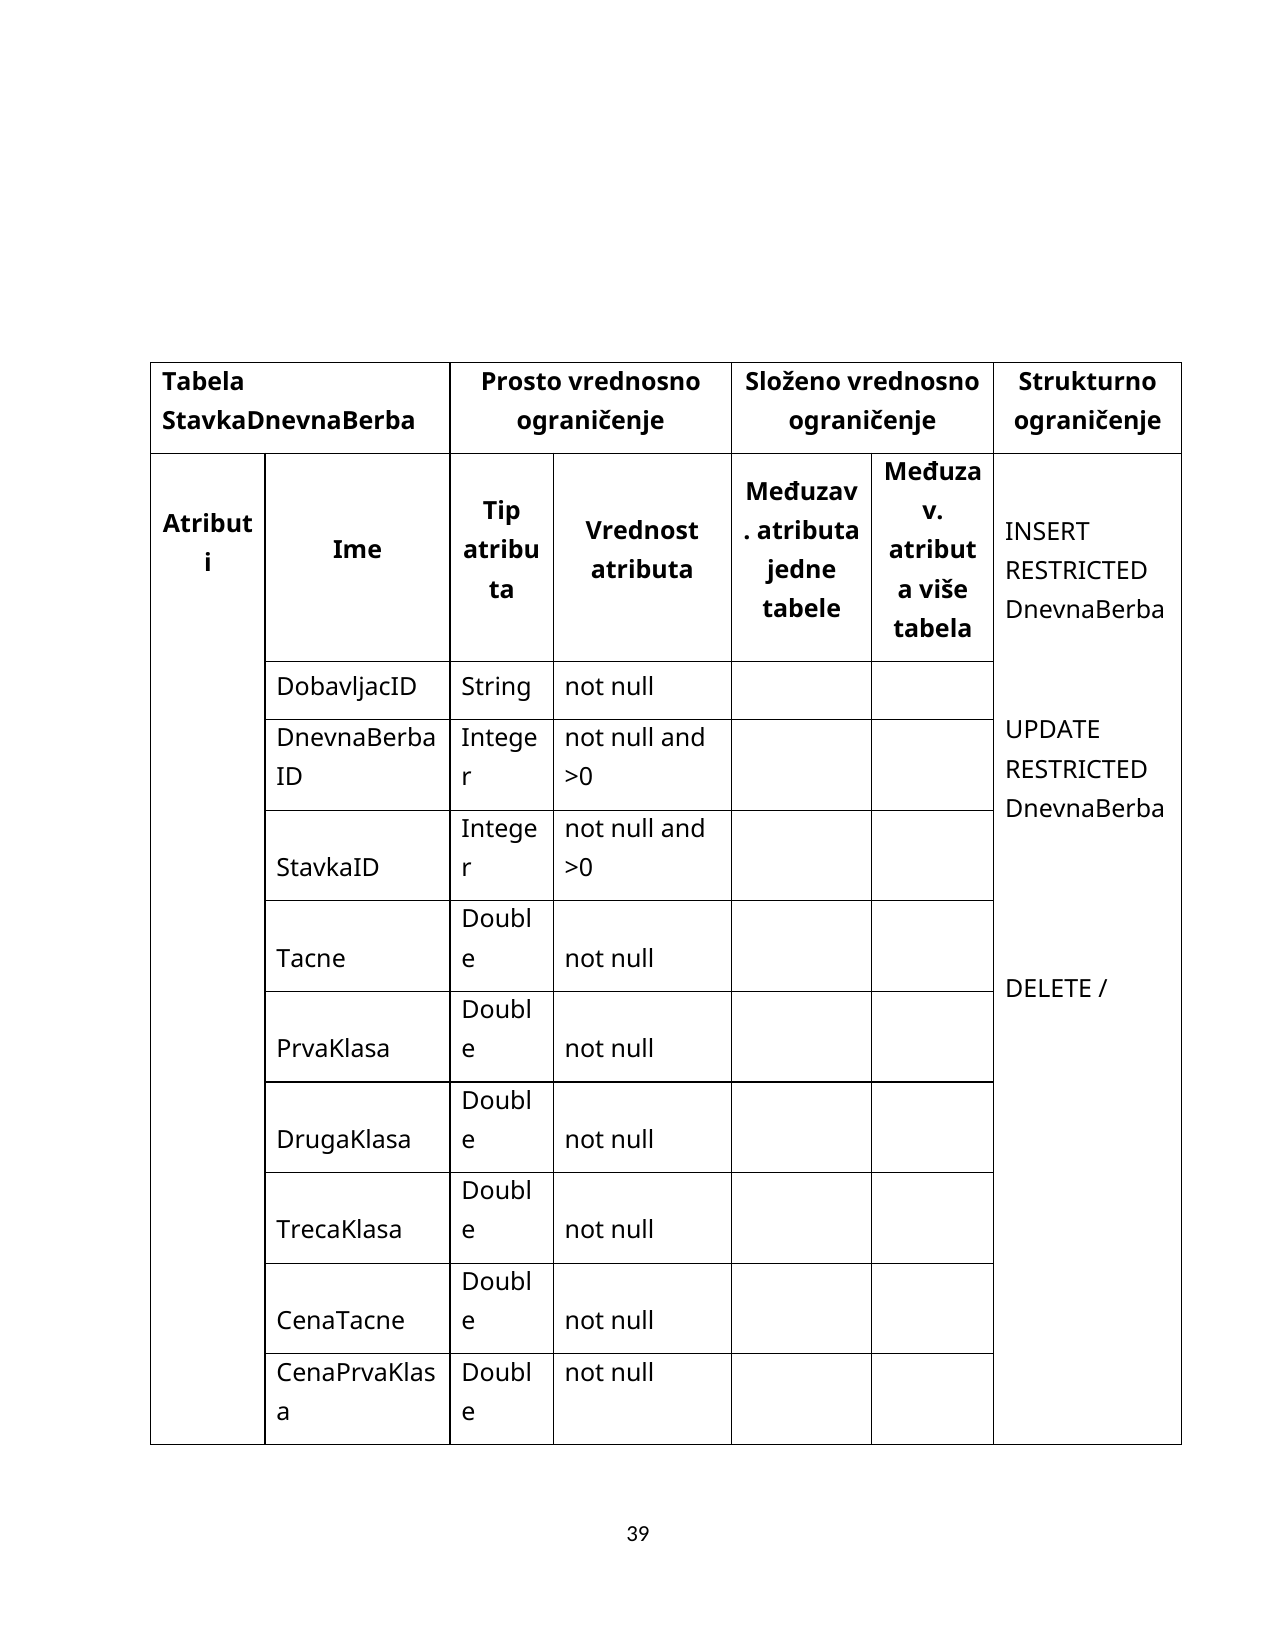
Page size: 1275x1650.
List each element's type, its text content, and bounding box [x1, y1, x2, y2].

table_cell PrvaKlasa [266, 992, 449, 1081]
table_header Složeno vrednosno ograničenje [732, 363, 993, 453]
table_cell not null [554, 662, 731, 719]
table_cell Vrednost atributa [554, 454, 731, 661]
table_cell Međuzav. atributa više tabela [872, 454, 993, 661]
table_cell Atributi [151, 454, 264, 1444]
table_cell [732, 811, 871, 900]
table_cell not null [554, 901, 731, 991]
table_cell [732, 662, 871, 719]
table_cell not null and >0 [554, 720, 731, 809]
table_cell DnevnaBerbaID [266, 720, 449, 809]
table_cell Double [451, 1354, 553, 1444]
table_cell [872, 1264, 993, 1353]
table_cell not null and >0 [554, 811, 731, 900]
table_cell CenaTacne [266, 1264, 449, 1353]
table_cell Međuzav. atributa jedne tabele [732, 454, 871, 661]
table_cell [732, 1264, 871, 1353]
table_cell [872, 811, 993, 900]
table_cell [872, 720, 993, 809]
table_cell Ime [266, 454, 449, 661]
table_cell [872, 1173, 993, 1263]
table_cell [872, 901, 993, 991]
table_cell Double [451, 901, 553, 991]
table_cell Integer [451, 811, 553, 900]
table_cell Double [451, 992, 553, 1081]
table_header Tabela StavkaDnevnaBerba [151, 363, 449, 453]
table_cell not null [554, 1264, 731, 1353]
table_cell CenaPrvaKlasa [266, 1354, 449, 1444]
table_cell Double [451, 1264, 553, 1353]
table_cell [732, 901, 871, 991]
table_cell TrecaKlasa [266, 1173, 449, 1263]
table_cell [872, 1354, 993, 1444]
table_cell StavkaID [266, 811, 449, 900]
table_cell [732, 720, 871, 809]
table_header Strukturno ograničenje [994, 363, 1181, 453]
table_cell not null [554, 1173, 731, 1263]
table_cell Integer [451, 720, 553, 809]
table_cell INSERT RESTRICTED DnevnaBerba UPDATE RESTRICTED DnevnaBerba DELETE / [994, 454, 1181, 1444]
table_cell Tip atributa [451, 454, 553, 661]
table_cell not null [554, 1083, 731, 1172]
table_cell Double [451, 1083, 553, 1172]
table_cell not null [554, 992, 731, 1081]
table_cell String [451, 662, 553, 719]
table_cell DrugaKlasa [266, 1083, 449, 1172]
table_cell [732, 1083, 871, 1172]
table_cell Tacne [266, 901, 449, 991]
table_cell not null [554, 1354, 731, 1444]
table_header Prosto vrednosno ograničenje [451, 363, 731, 453]
table_cell [732, 1354, 871, 1444]
table_cell DobavljacID [266, 662, 449, 719]
table_cell Double [451, 1173, 553, 1263]
table_cell [872, 1083, 993, 1172]
table_cell [872, 662, 993, 719]
table_cell [732, 1173, 871, 1263]
table_cell [872, 992, 993, 1081]
table_cell [732, 992, 871, 1081]
